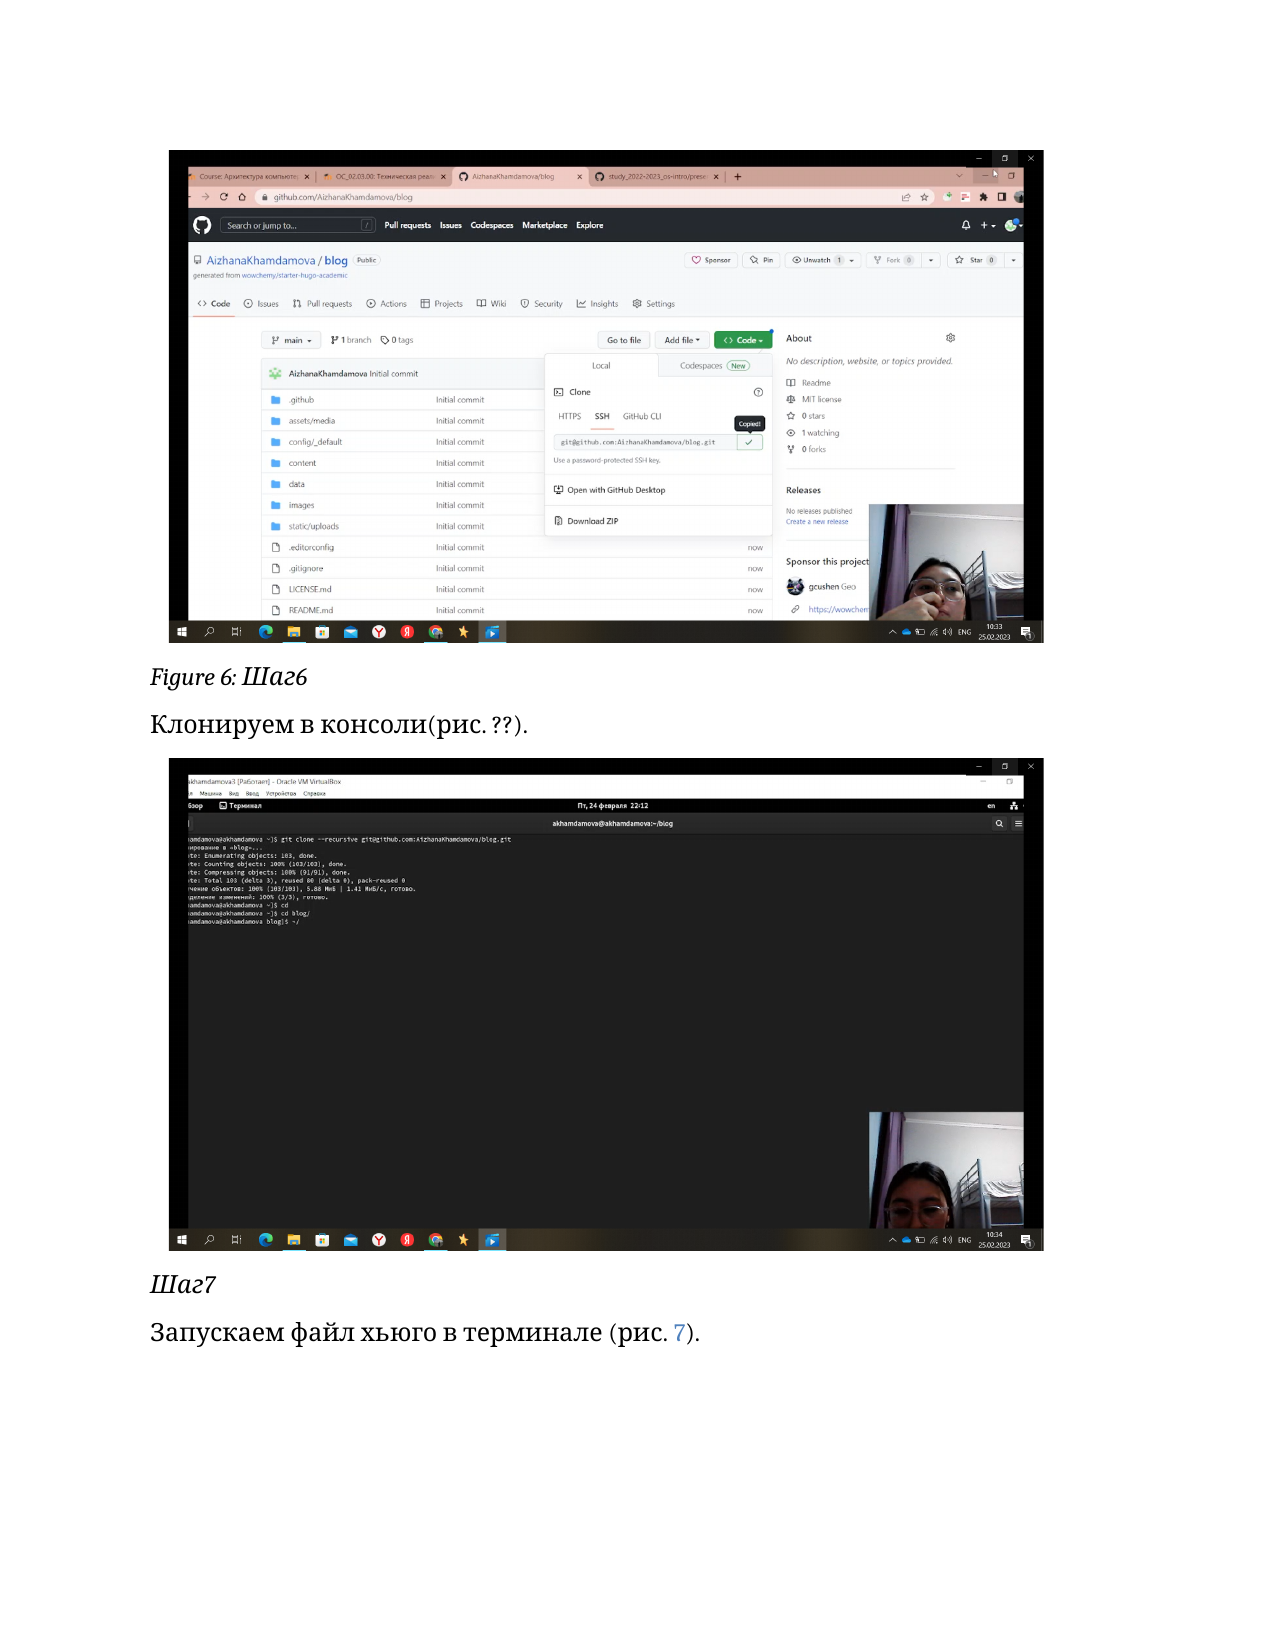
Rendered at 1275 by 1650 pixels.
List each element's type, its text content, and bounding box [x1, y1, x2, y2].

picture [168, 758, 1044, 1251]
text Запускаем файл хьюго в терминале (рис. 7). [150, 1318, 1125, 1347]
picture [168, 150, 1044, 643]
text Клонируем в консоли(рис. ??). [150, 711, 1125, 739]
text Шаг7 [150, 1271, 1125, 1300]
text Figure 6: Шаг6 [150, 663, 1125, 692]
